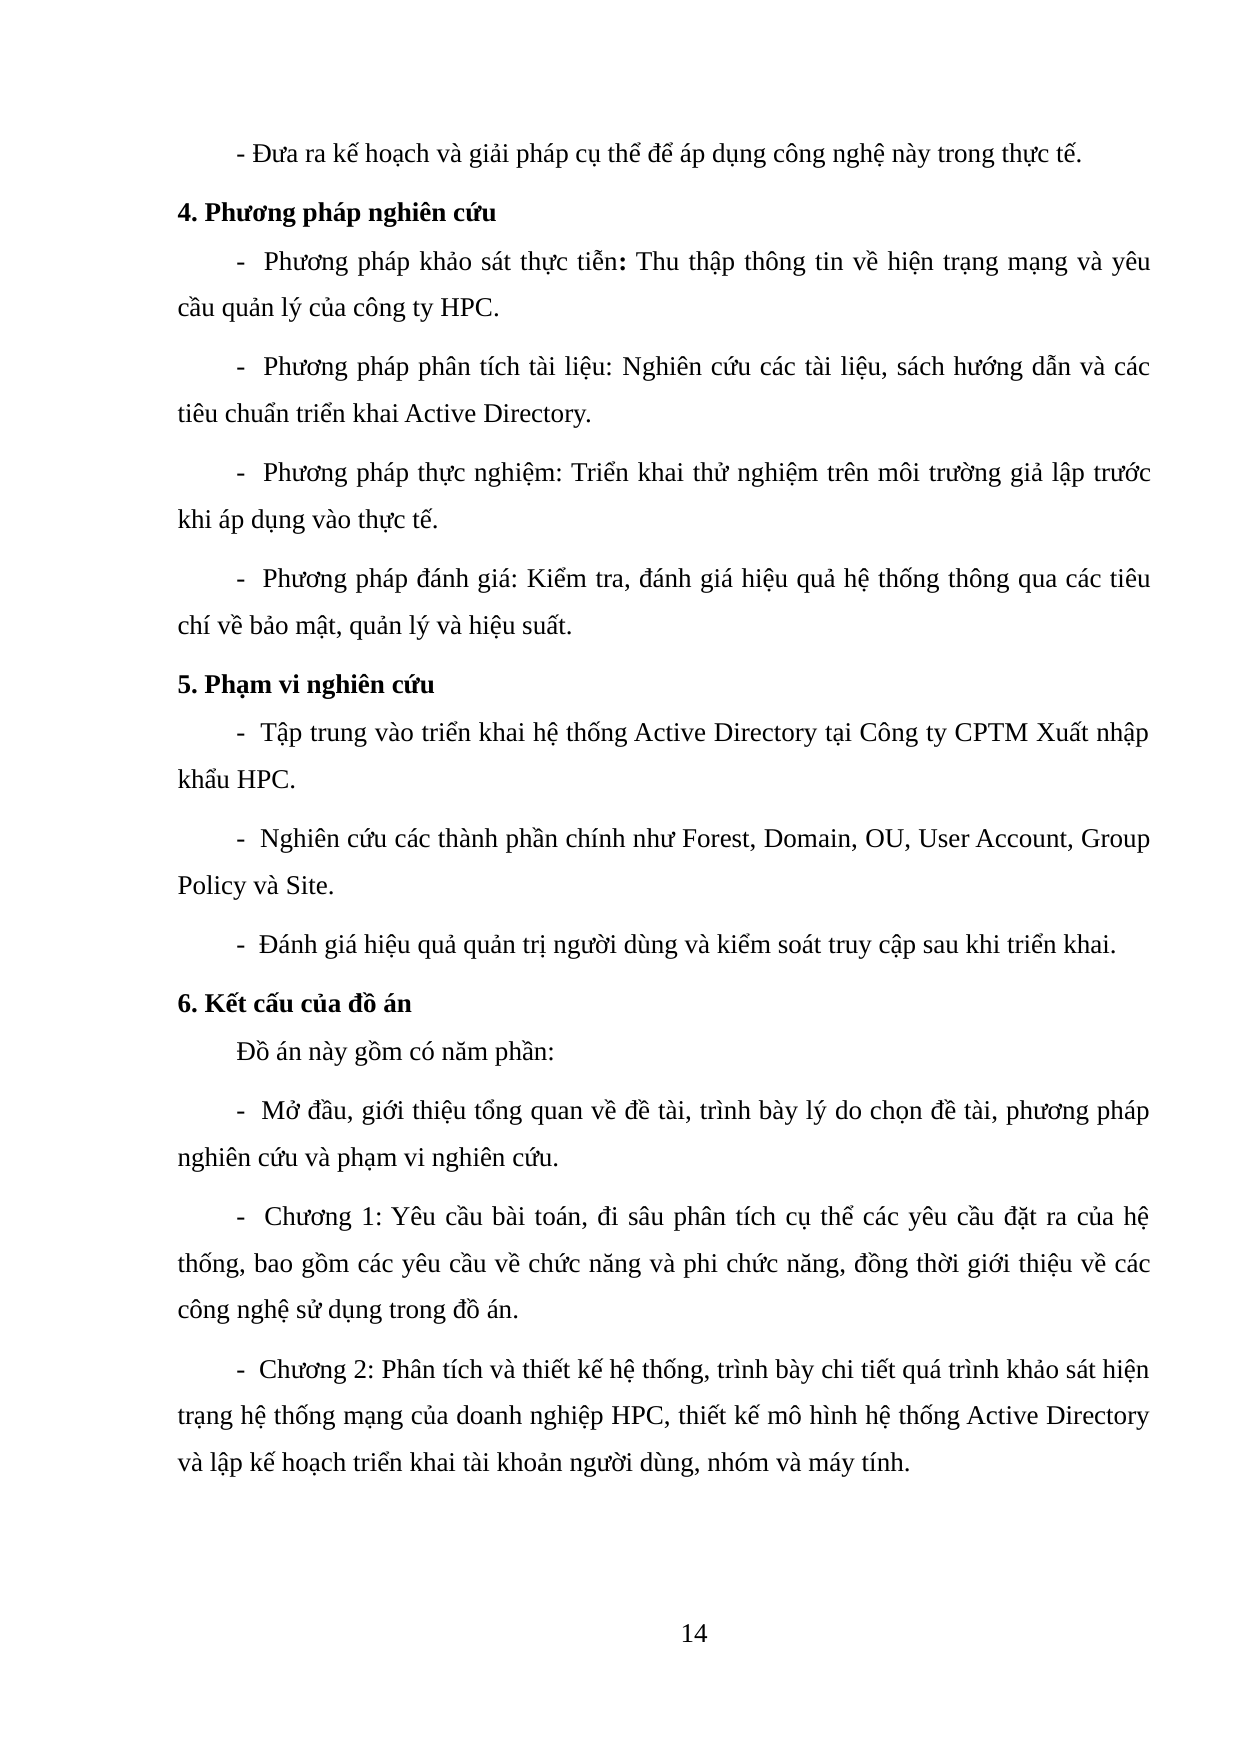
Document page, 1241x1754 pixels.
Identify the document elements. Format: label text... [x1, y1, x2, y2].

text 4. Phương pháp nghiên cứu [177, 196, 1152, 228]
text - Phương pháp thực nghiệm: Triển khai thử nghiệm trên môi trường giả lập trước khi áp dụng vào thực tế. [177, 456, 1152, 534]
text 6. Kết cấu của đồ án [177, 987, 1152, 1018]
text - Chương 2: Phân tích và thiết kế hệ thống, trình bày chi tiết quá trình khảo sát hiện trạng hệ thống mạng của doanh nghiệp HPC, thiết kế mô hình hệ thống Active Directory và lập kế hoạch triển khai tài khoản người dùng, nhóm và máy tính. [177, 1353, 1152, 1477]
text - Phương pháp đánh giá: Kiểm tra, đánh giá hiệu quả hệ thống thông qua các tiêu chí về bảo mật, quản lý và hiệu suất. [177, 562, 1152, 640]
text - Đánh giá hiệu quả quản trị người dùng và kiểm soát truy cập sau khi triển khai. [177, 928, 1152, 959]
text - Phương pháp phân tích tài liệu: Nghiên cứu các tài liệu, sách hướng dẫn và các tiêu chuẩn triển khai Active Directory. [177, 351, 1152, 428]
text - Tập trung vào triển khai hệ thống Active Directory tại Công ty CPTM Xuất nhập khẩu HPC. [177, 716, 1152, 794]
text - Phương pháp khảo sát thực tiễn: Thu thập thông tin về hiện trạng mạng và yêu cầu quản lý của công ty HPC. [177, 245, 1152, 322]
text - Nghiên cứu các thành phần chính như Forest, Domain, OU, User Account, Group Policy và Site. [177, 822, 1152, 900]
text - Đưa ra kế hoạch và giải pháp cụ thể để áp dụng công nghệ này trong thực tế. [177, 137, 1152, 168]
text - Mở đầu, giới thiệu tổng quan về đề tài, trình bày lý do chọn đề tài, phương pháp nghiên cứu và phạm vi nghiên cứu. [177, 1094, 1152, 1172]
text - Chương 1: Yêu cầu bài toán, đi sâu phân tích cụ thể các yêu cầu đặt ra của hệ thống, bao gồm các yêu cầu về chức năng và phi chức năng, đồng thời giới thiệu về các công nghệ sử dụng trong đồ án. [177, 1200, 1152, 1325]
text Đồ án này gồm có năm phần: [177, 1035, 1152, 1066]
text 5. Phạm vi nghiên cứu [177, 668, 1152, 699]
